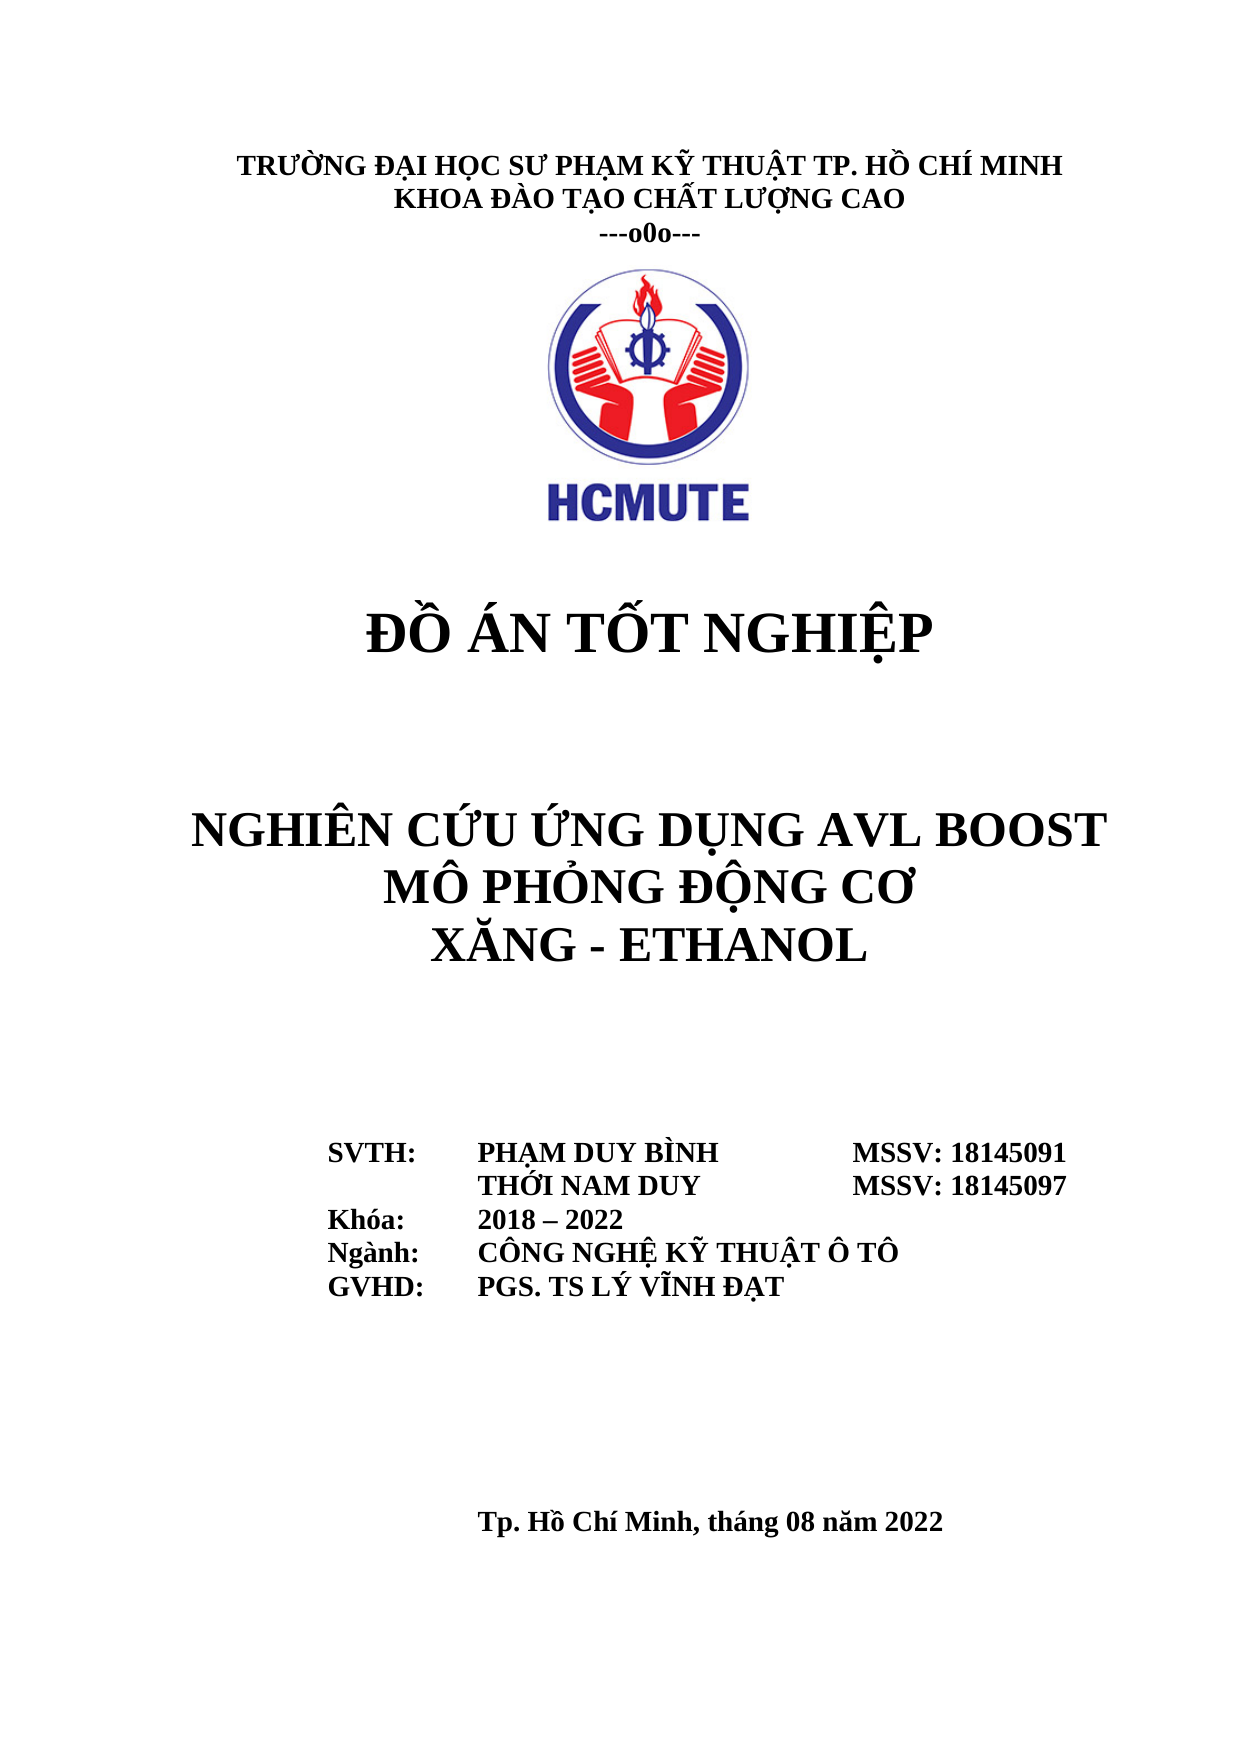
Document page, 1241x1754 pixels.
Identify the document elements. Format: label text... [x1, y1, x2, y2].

text XĂNG - ETHANOL [177, 914, 1122, 972]
text KHOA ĐÀO TẠO CHẤT LƯỢNG CAO [177, 181, 1122, 215]
text THỚI NAM DUY MSSV: 18145097 [402, 1168, 1122, 1202]
text TRƯỜNG ĐẠI HỌC SƯ PHẠM KỸ THUẬT TP. HỒ CHÍ MINH [177, 148, 1122, 181]
text ---o0o--- [177, 215, 1122, 248]
text Khóa: 2018 – 2022 [252, 1202, 1122, 1235]
text SVTH: PHẠM DUY BÌNH MSSV: 18145091 [327, 1135, 1122, 1168]
text Tp. Hồ Chí Minh, tháng 08 năm 2022 [402, 1504, 1122, 1537]
text GVHD: PGS. TS LÝ VĨNH ĐẠT [252, 1269, 1122, 1302]
text NGHIÊN CỨU ỨNG DỤNG AVL BOOST MÔ PHỎNG ĐỘNG CƠ [177, 799, 1122, 914]
text ĐỒ ÁN TỐT NGHIỆP [177, 598, 1122, 665]
picture [507, 265, 792, 532]
text Ngành: CÔNG NGHỆ KỸ THUẬT Ô TÔ [252, 1235, 1122, 1269]
